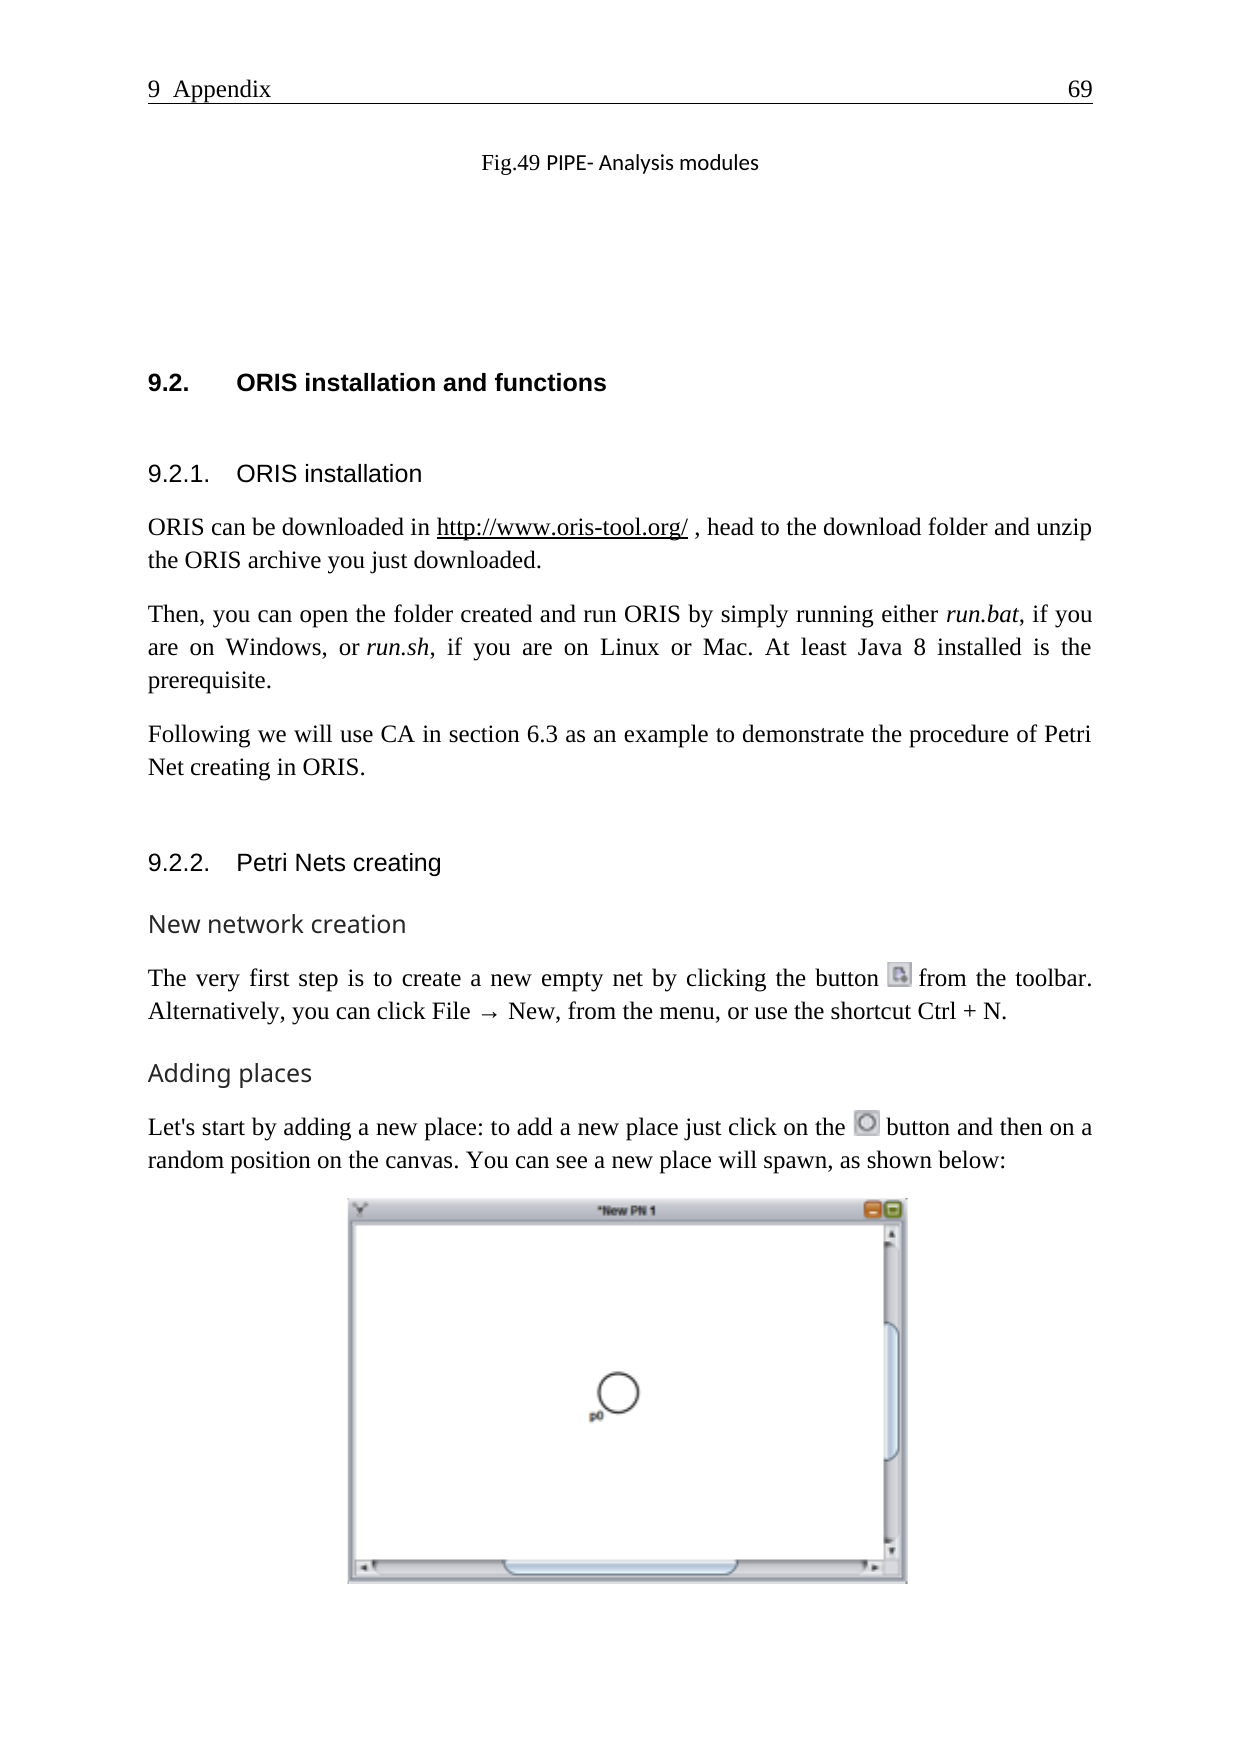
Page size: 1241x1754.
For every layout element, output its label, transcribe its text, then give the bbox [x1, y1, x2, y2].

picture [347, 1198, 908, 1584]
text New network creation [148, 902, 1093, 941]
title ORIS installation [148, 459, 1093, 487]
text Fig.49 PIPE- Analysis modules [148, 148, 1093, 176]
picture [853, 1110, 880, 1136]
text Then, you can open the folder created and run ORIS by simply running either run.bat, if you are on Windows, or run.sh, if you are on Linux or Mac. At least Java 8 installed is the prerequisite. [148, 599, 1093, 694]
text ORIS can be downloaded in http://www.oris-tool.org/ , head to the download folder and unzip the ORIS archive you just downloaded. [148, 512, 1093, 574]
title Petri Nets creating [148, 848, 1093, 877]
title ORIS installation and functions [148, 367, 1093, 396]
text Adding places [148, 1050, 1093, 1090]
text Following we will use CA in section 6.3 as an example to demonstrate the procedure of Petri Net creating in ORIS. [148, 719, 1093, 781]
text Let's start by adding a new place: to add a new place just click on the button and then on a random position on the canvas. You can see a new place will spawn, as shown below: [148, 1111, 1093, 1174]
text The very first step is to create a new empty net by clicking the button from the toolbar. Alternatively, you can click File → New, from the menu, or use the shortcut Ctrl + N. [148, 962, 1093, 1025]
picture [887, 962, 912, 987]
